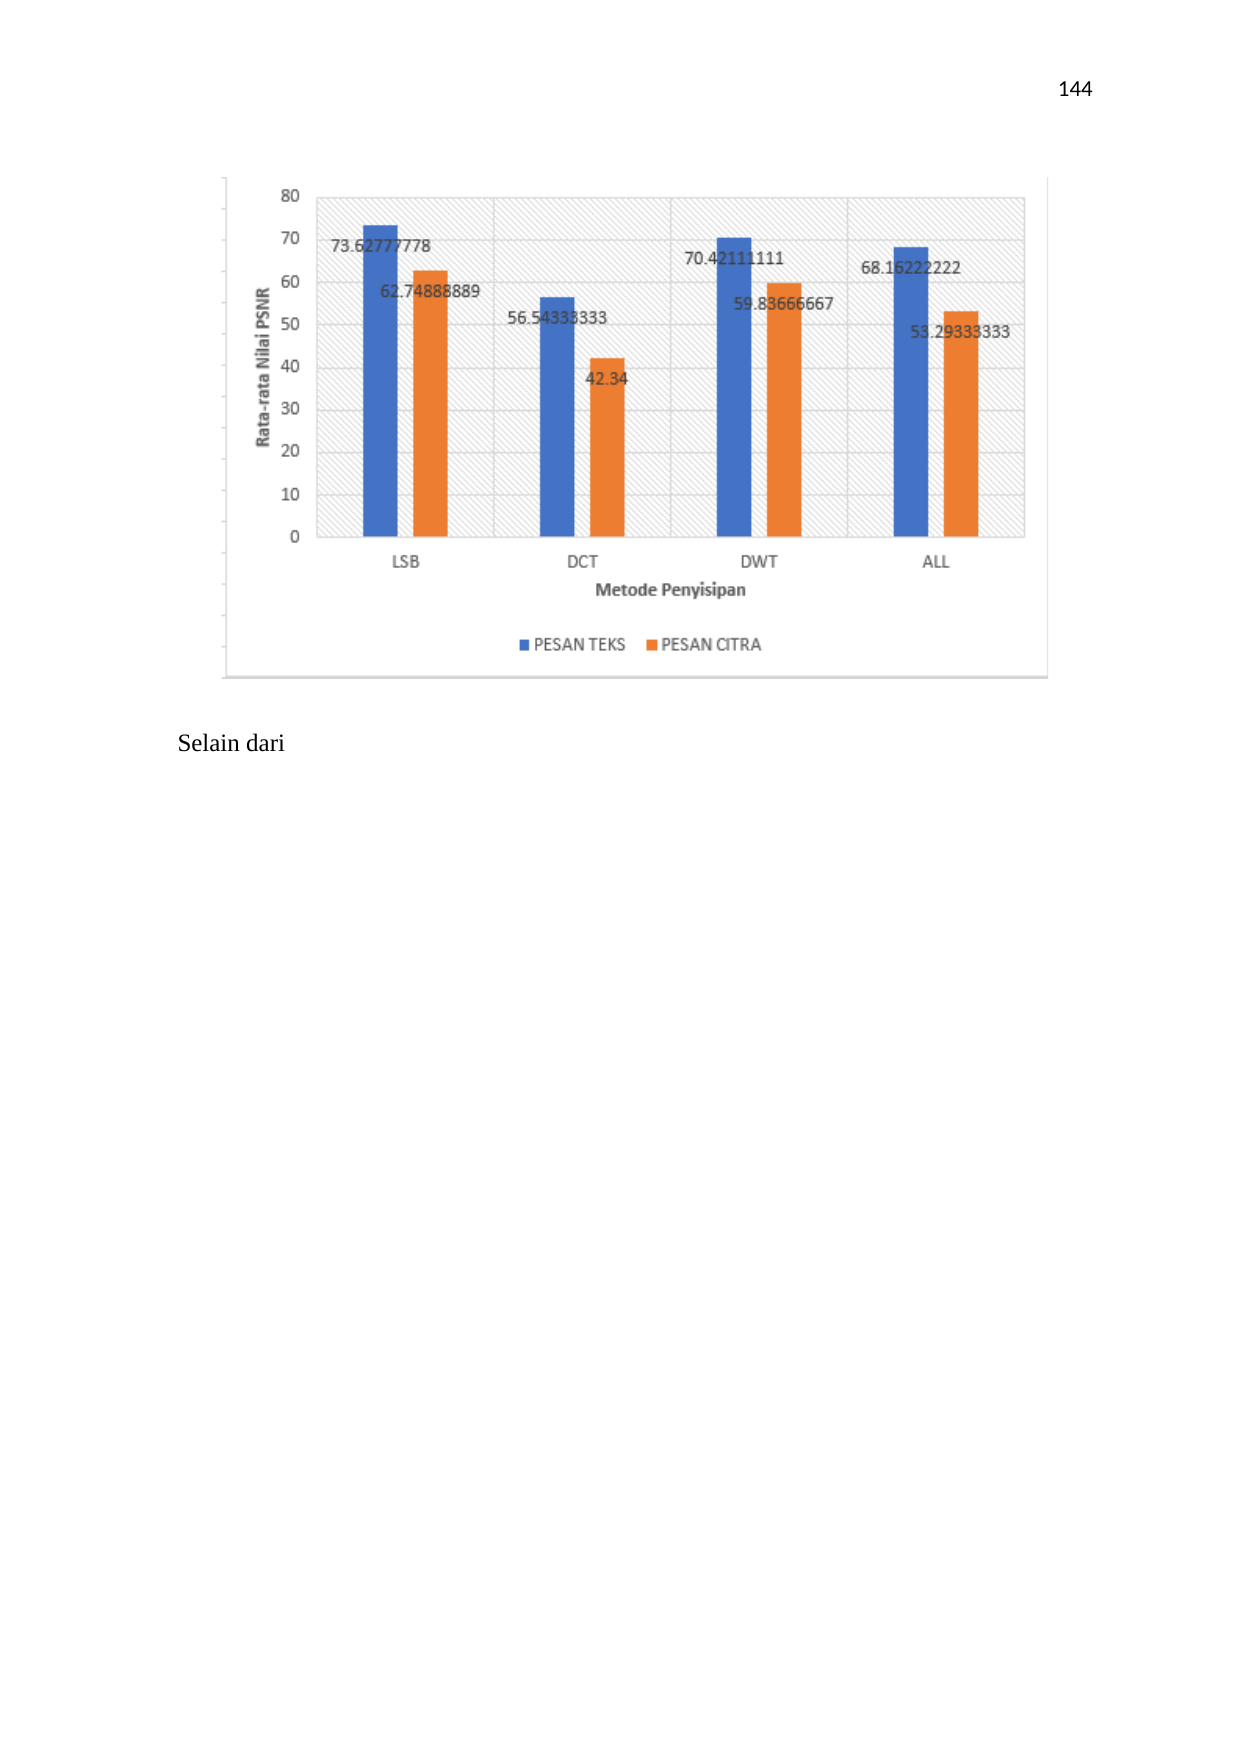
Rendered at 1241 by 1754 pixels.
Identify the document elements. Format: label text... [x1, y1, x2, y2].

text Selain dari [177, 728, 1092, 756]
